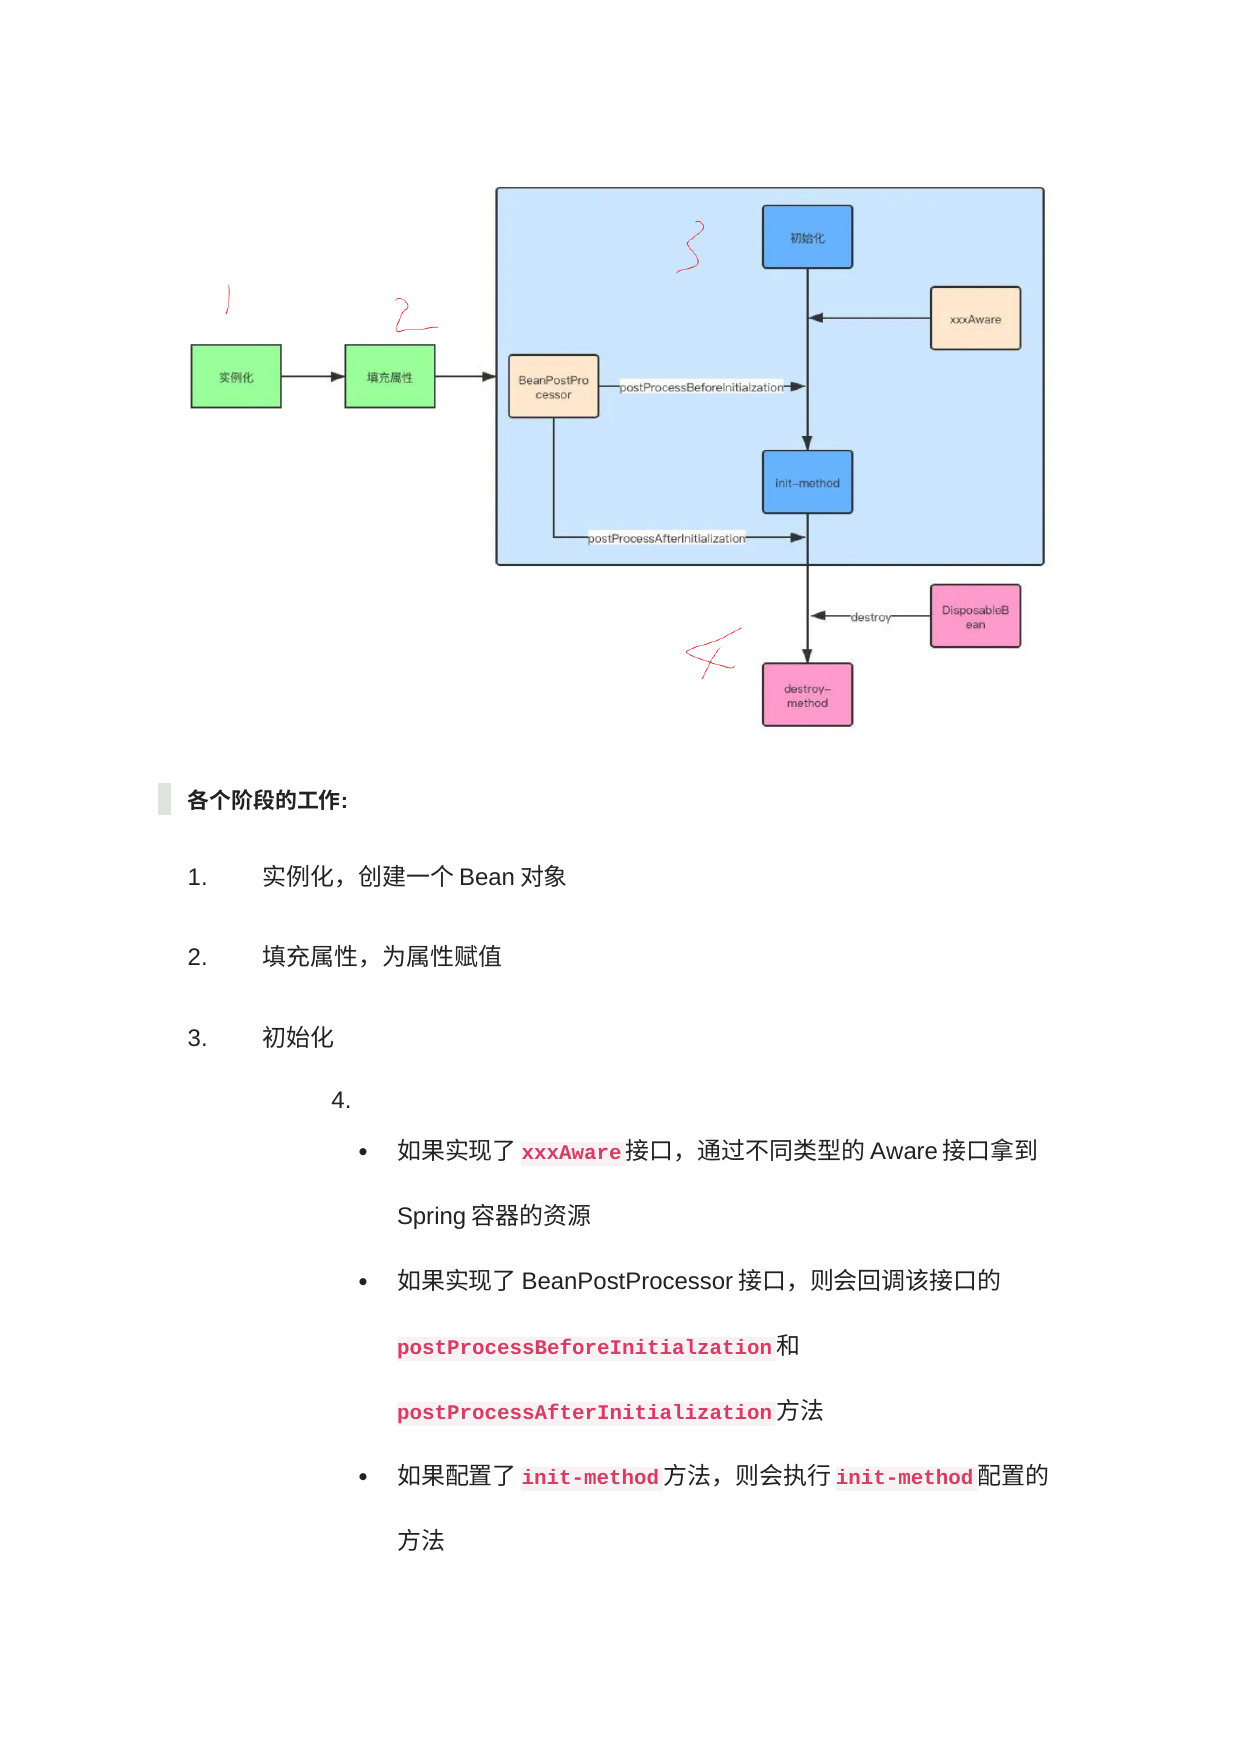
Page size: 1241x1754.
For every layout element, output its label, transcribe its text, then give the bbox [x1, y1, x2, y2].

list 填充属性，为属性赋值 [187, 923, 1053, 988]
picture [187, 172, 1053, 736]
list 如果实现了BeanPostProcessor接口，则会回调该接口的postProcessBeforeInitialzation和postProcessAfterInitialization方法 [359, 1246, 1053, 1441]
text 各个阶段的工作: [171, 783, 1053, 815]
list 初始化 [187, 1003, 1053, 1068]
list 如果配置了init-method方法，则会执行init-method配置的方法 [359, 1441, 1053, 1571]
list 如果实现了xxxAware接口，通过不同类型的Aware接口拿到Spring容器的资源 [359, 1116, 1053, 1246]
list 实例化，创建一个Bean对象 [187, 842, 1053, 907]
